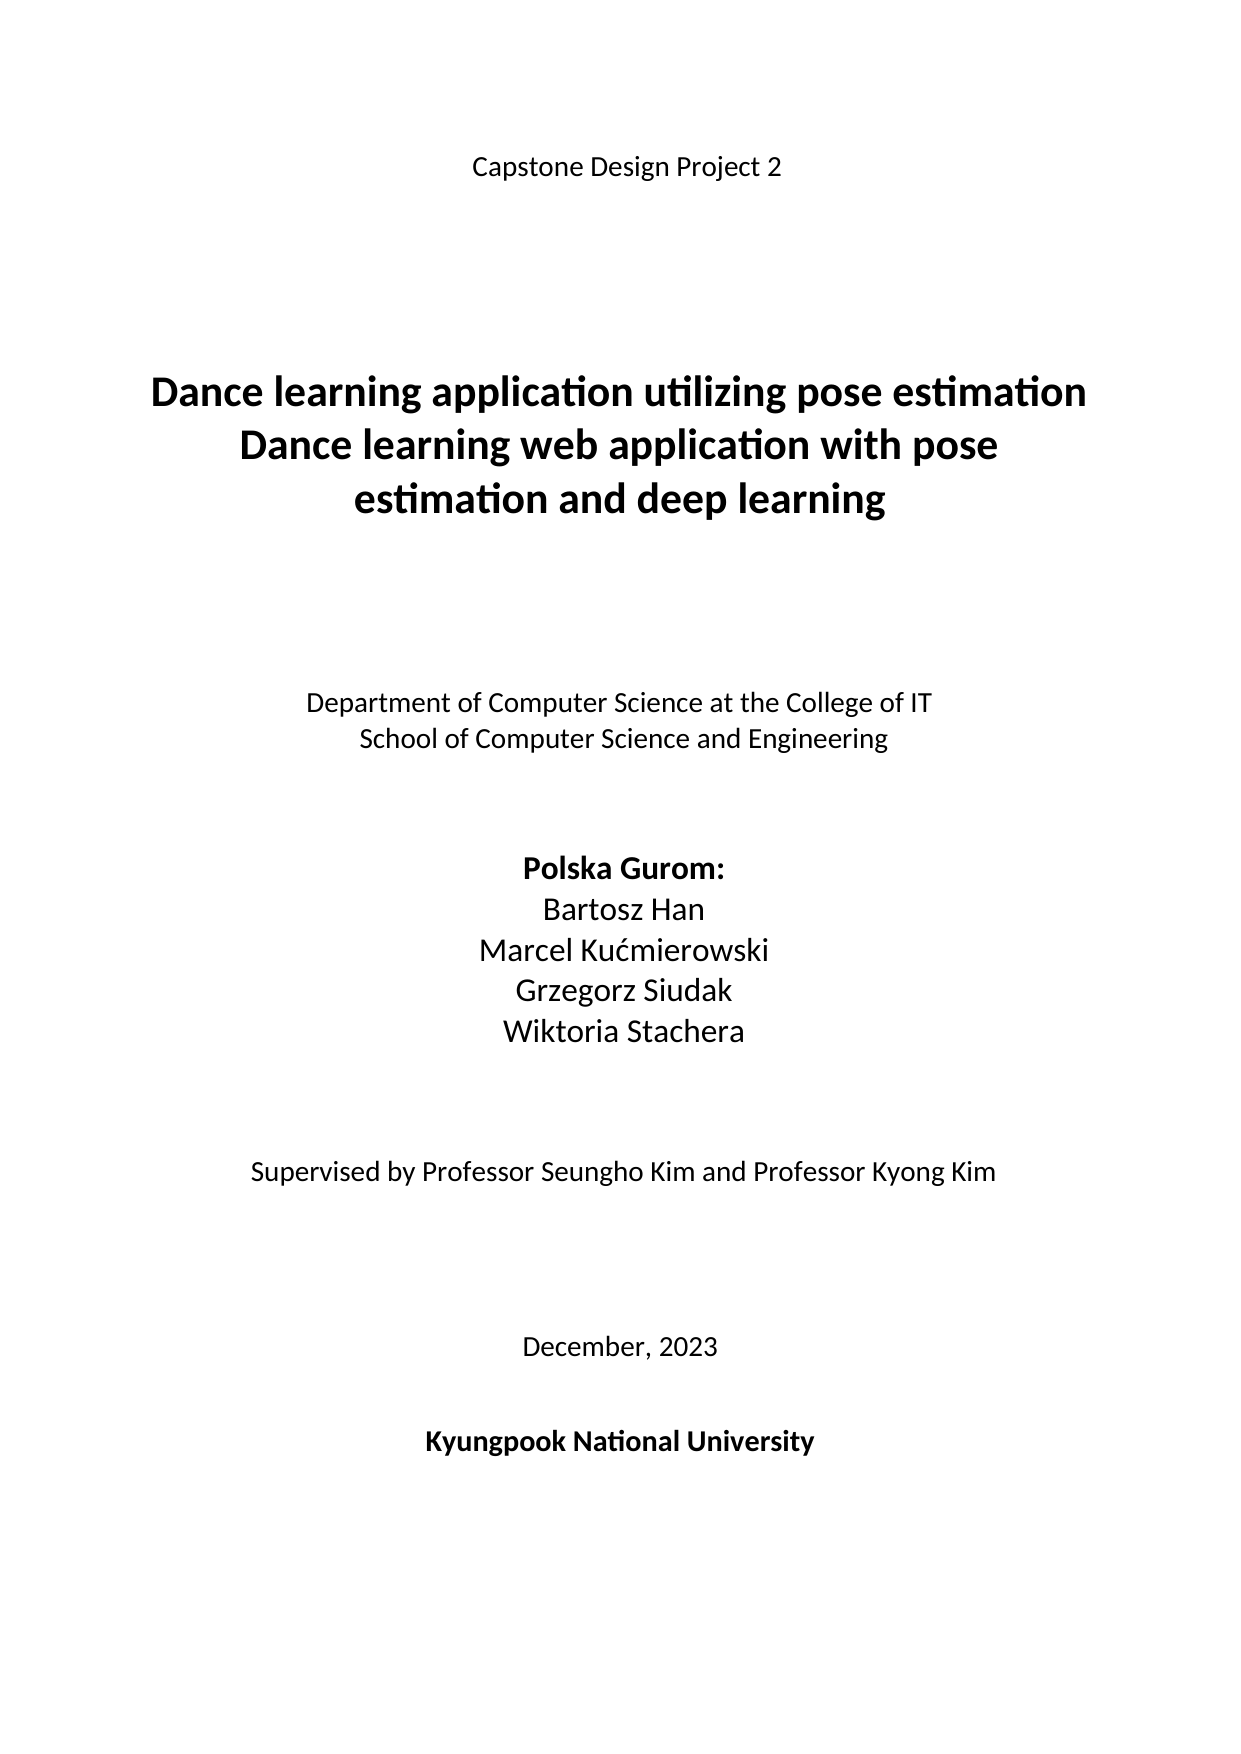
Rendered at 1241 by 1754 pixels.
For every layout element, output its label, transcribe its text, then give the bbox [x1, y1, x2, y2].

text Grzegorz Siudak [155, 969, 1093, 1010]
text School of Computer Science and Engineering [155, 720, 1093, 756]
text Department of Computer Science at the College of IT [146, 684, 1093, 720]
text December, 2023 [148, 1328, 1093, 1364]
text Marcel Kućmierowski [155, 929, 1093, 969]
text Kyungpook National University [148, 1383, 1093, 1459]
text Capstone Design Project 2 [155, 148, 1093, 183]
text Polska Gurom: [155, 847, 1093, 888]
text Supervised by Professor Seungho Kim and Professor Kyong Kim [155, 1153, 1093, 1188]
text Wiktoria Stachera [155, 1010, 1093, 1051]
text Dance learning web application with pose estimation and deep learning [146, 417, 1093, 524]
text Bartosz Han [155, 888, 1093, 929]
text Dance learning application utilizing pose estimation [146, 364, 1093, 417]
